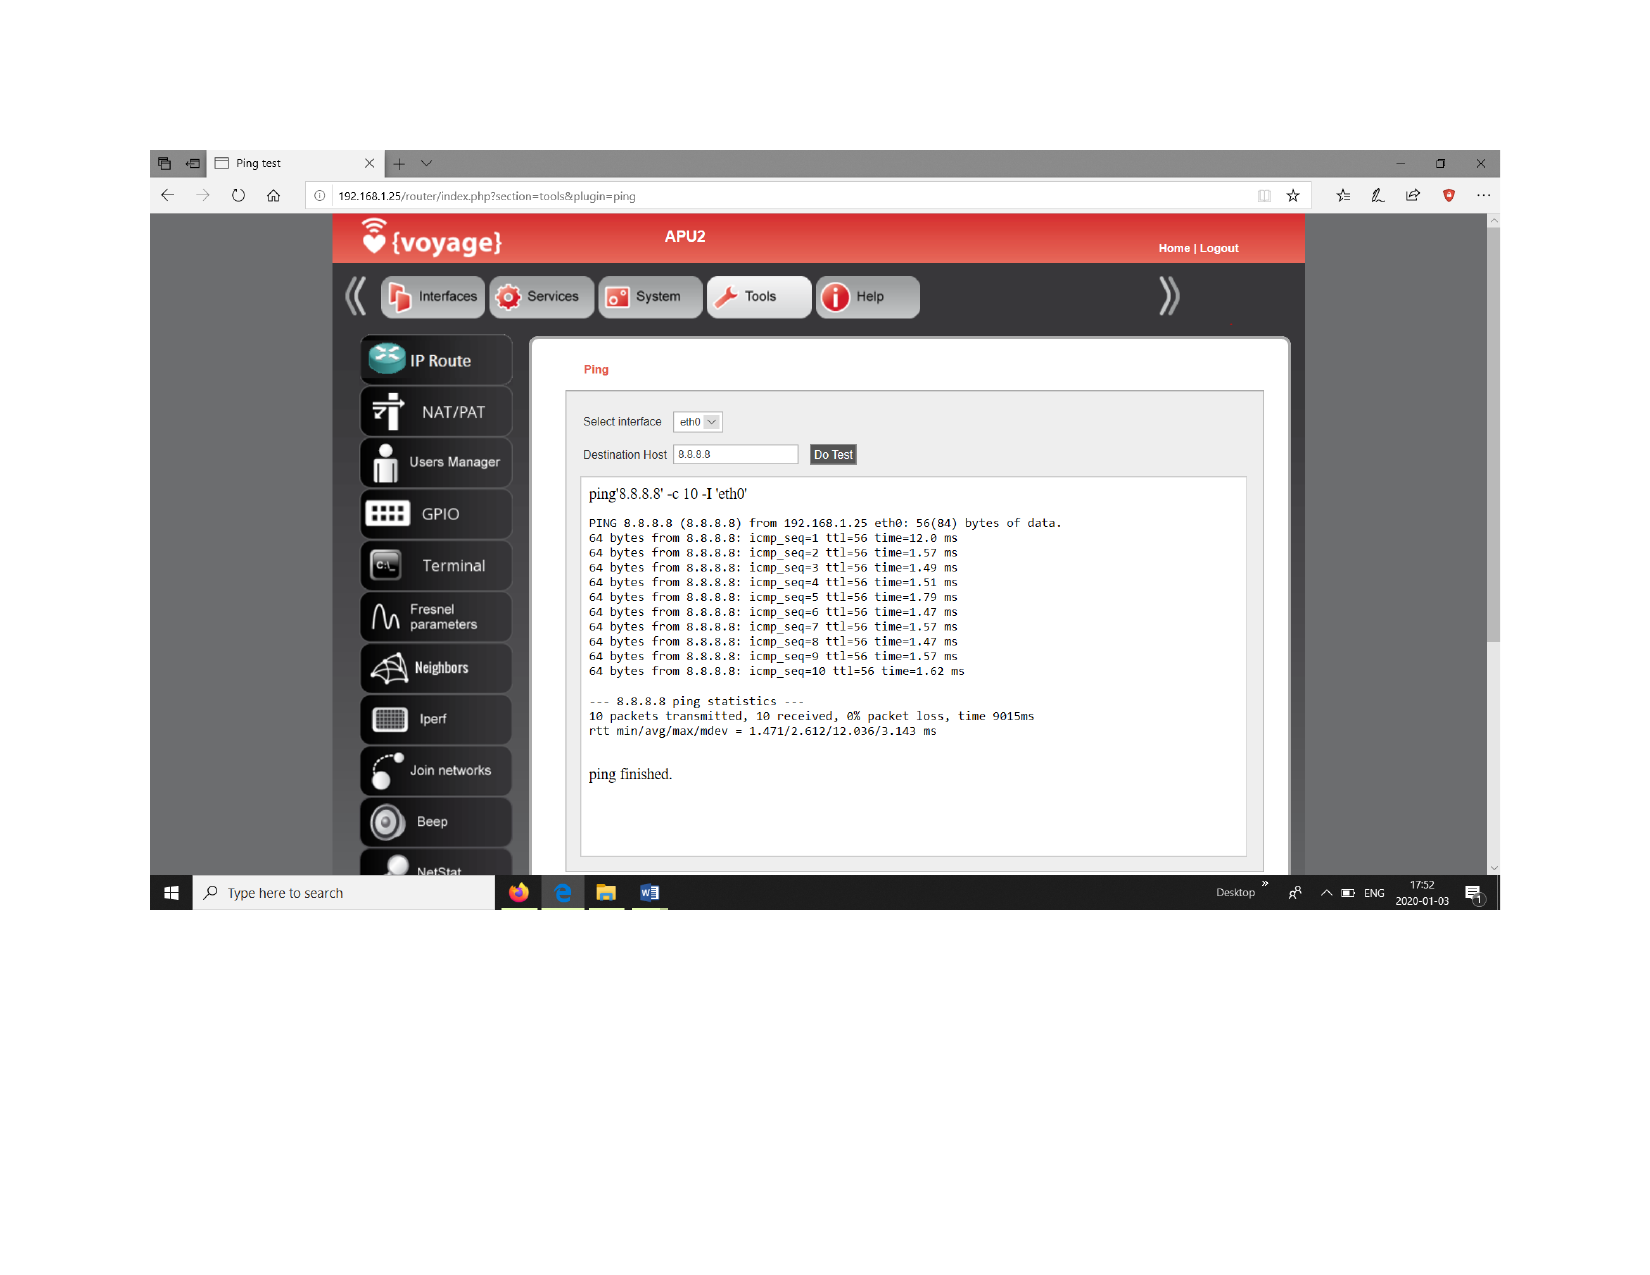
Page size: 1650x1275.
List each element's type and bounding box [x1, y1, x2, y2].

picture [150, 150, 1500, 910]
